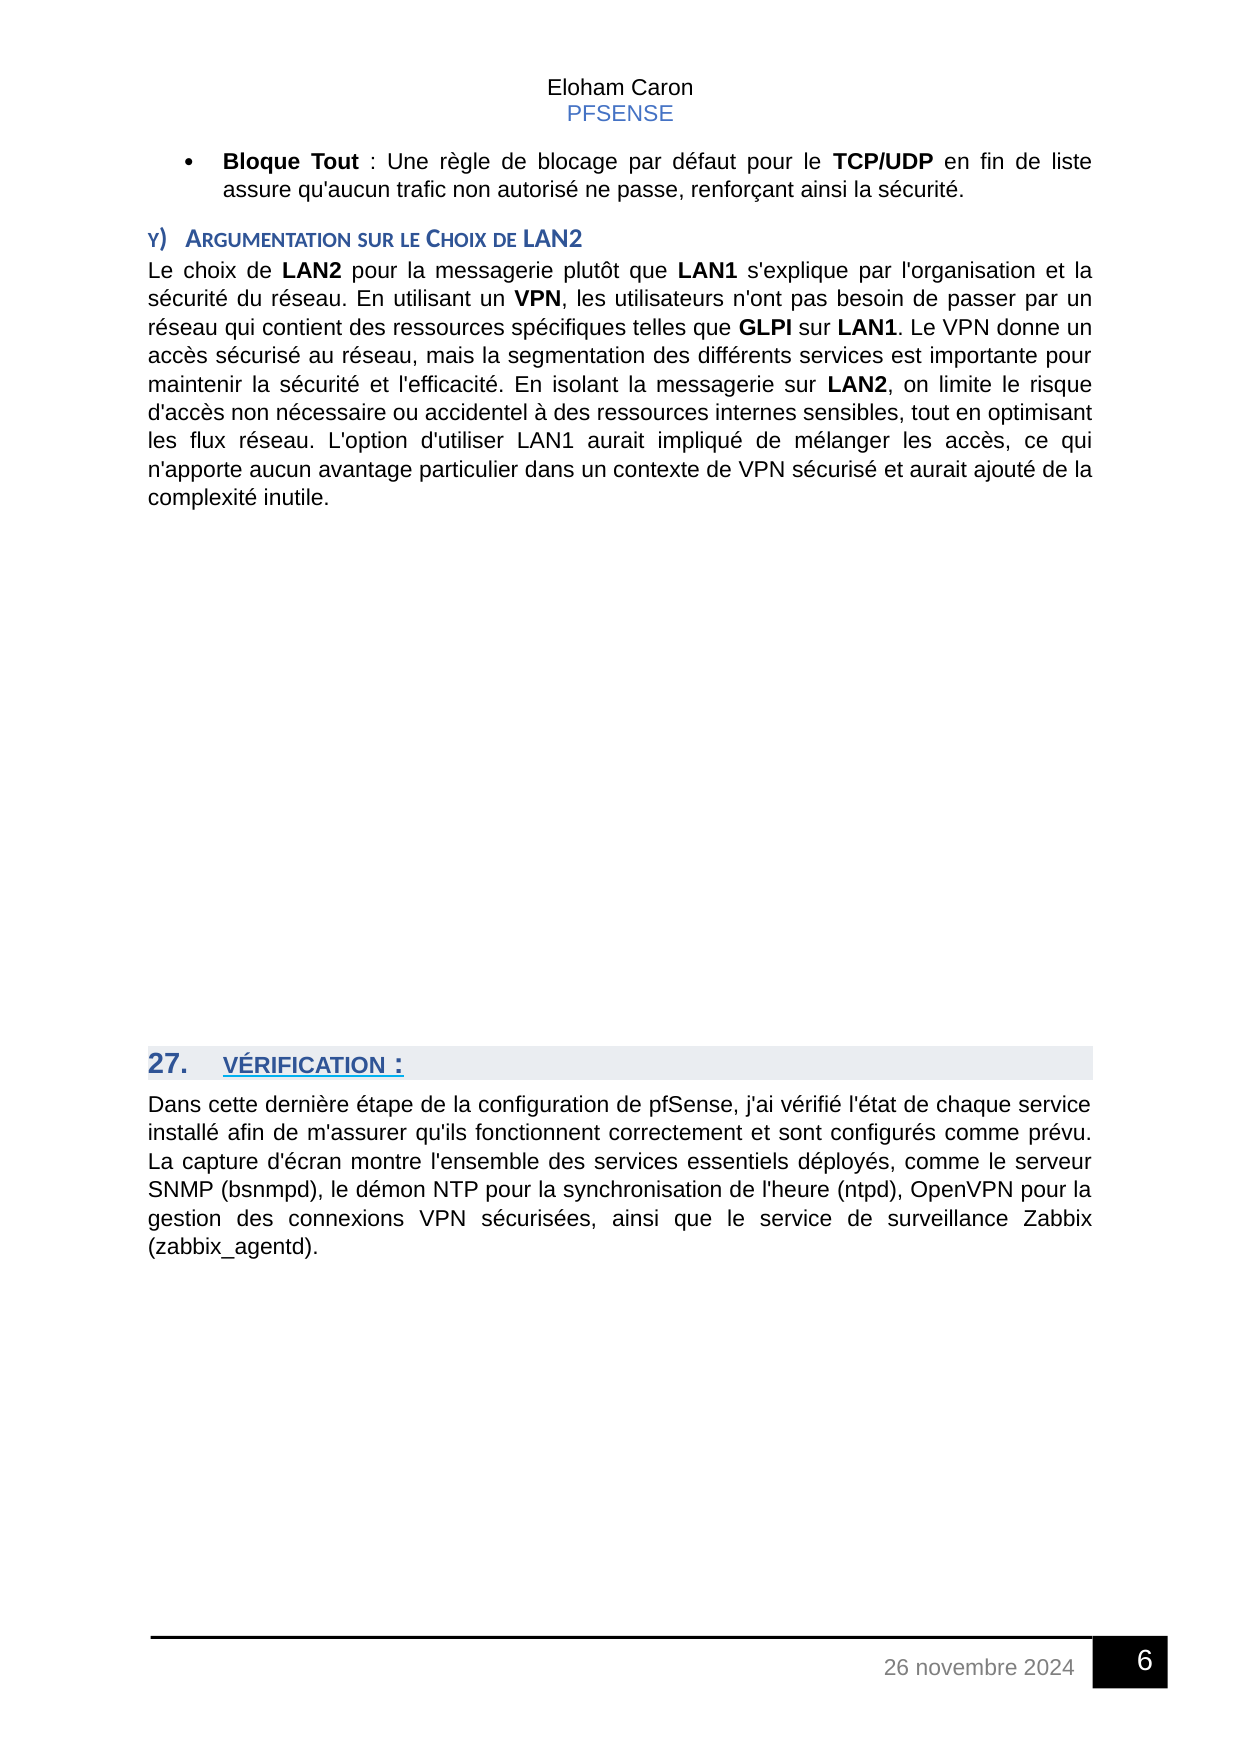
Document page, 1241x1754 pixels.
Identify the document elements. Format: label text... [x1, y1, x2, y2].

subtitle vérification : [148, 1046, 1093, 1080]
text Dans cette dernière étape de la configuration de pfSense, j'ai vérifié l'état de chaque service installé afin de m'assurer qu'ils fonctionnent correctement et sont configurés comme prévu. La capture d'écran montre l'ensemble des services essentiels déployés, comme le serveur SNMP (bsnmpd), le démon NTP pour la synchronisation de l'heure (ntpd), OpenVPN pour la gestion des connexions VPN sécurisées, ainsi que le service de surveillance Zabbix (zabbix_agentd). [148, 1091, 1093, 1259]
text Le choix de LAN2 pour la messagerie plutôt que LAN1 s'explique par l'organisation et la sécurité du réseau. En utilisant un VPN, les utilisateurs n'ont pas besoin de passer par un réseau qui contient des ressources spécifiques telles que GLPI sur LAN1. Le VPN donne un accès sécurisé au réseau, mais la segmentation des différents services est importante pour maintenir la sécurité et l'efficacité. En isolant la messagerie sur LAN2, on limite le risque d'accès non nécessaire ou accidentel à des ressources internes sensibles, tout en optimisant les flux réseau. L'option d'utiliser LAN1 aurait impliqué de mélanger les accès, ce qui n'apporte aucun avantage particulier dans un contexte de VPN sécurisé et aurait ajouté de la complexité inutile. [148, 257, 1093, 511]
subtitle Argumentation sur le Choix de LAN2 [148, 221, 1093, 254]
list Bloque Tout : Une règle de blocage par défaut pour le TCP/UDP en fin de liste assure qu'aucun trafic non autorisé ne passe, renforçant ainsi la sécurité. [185, 148, 1093, 202]
